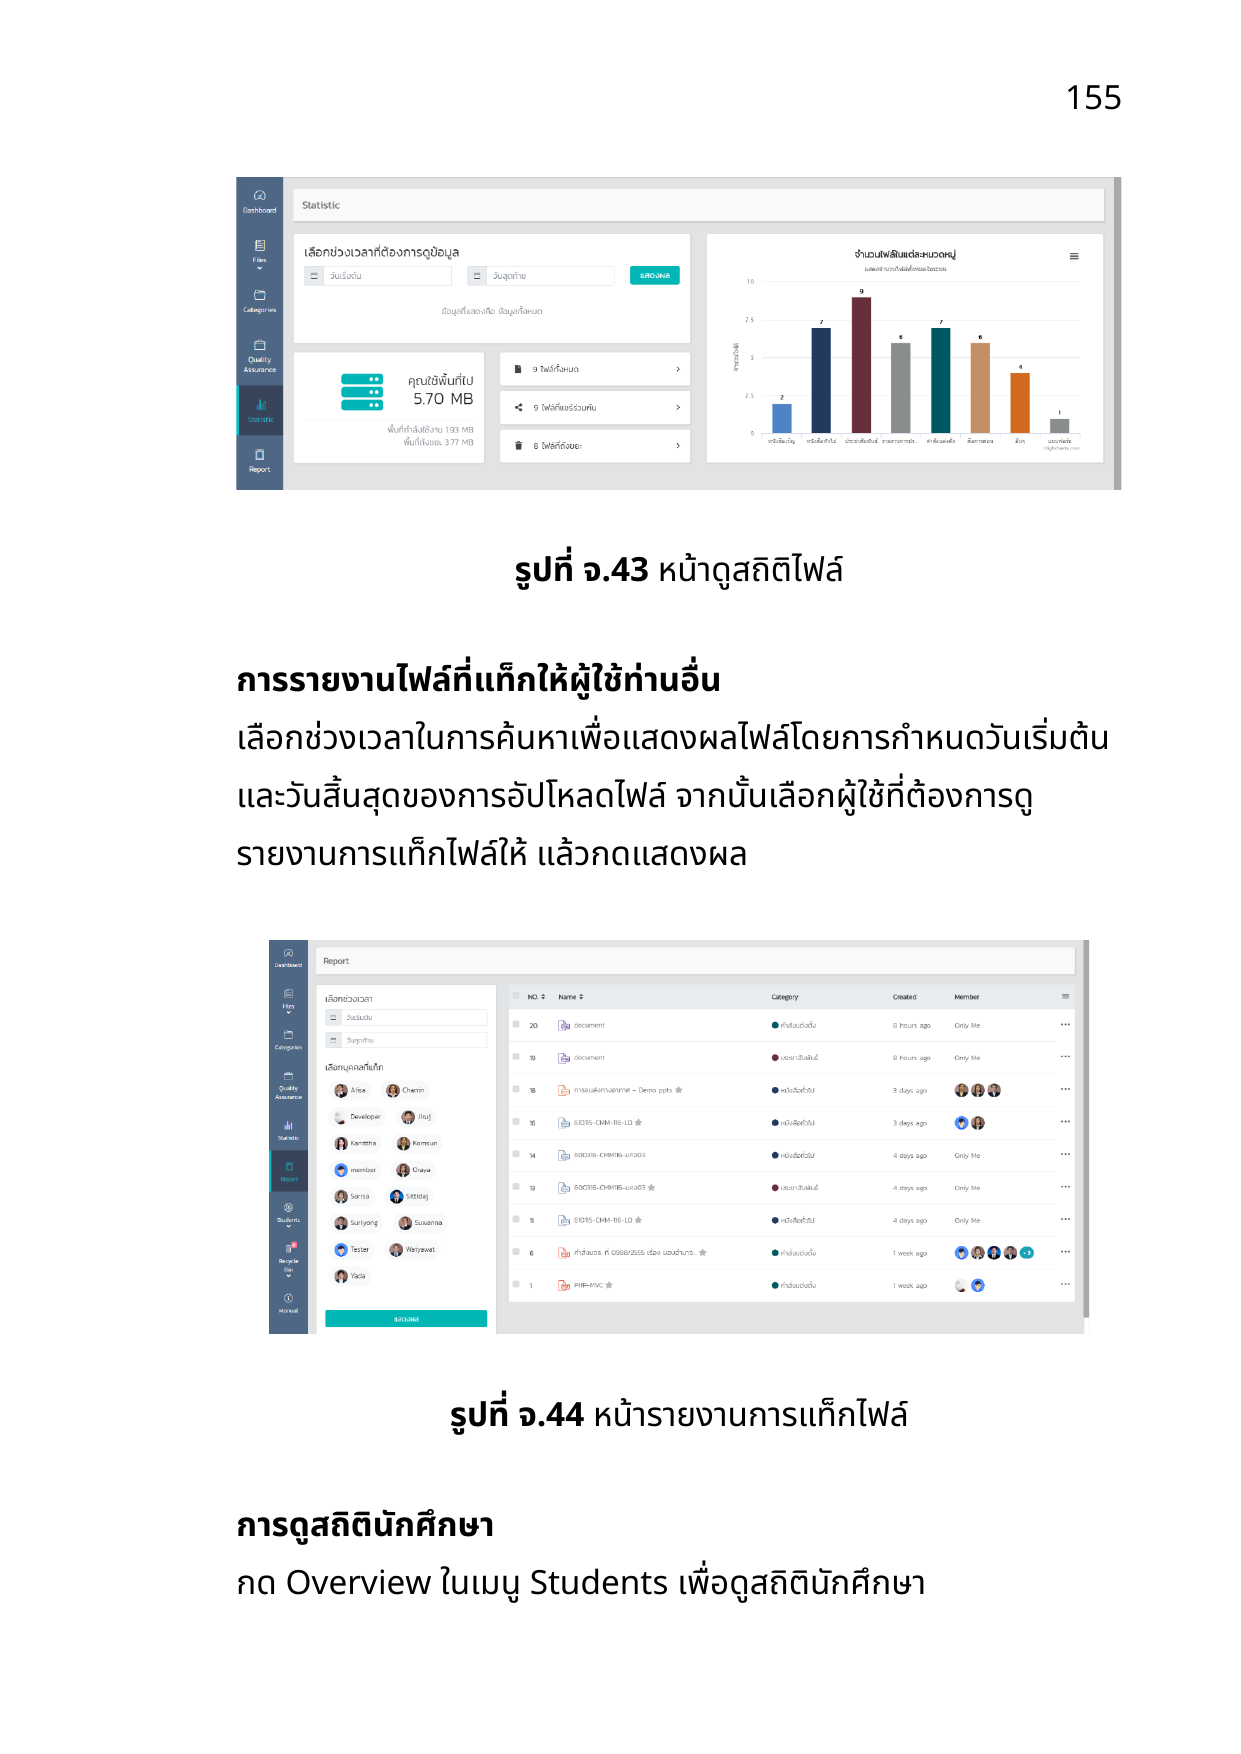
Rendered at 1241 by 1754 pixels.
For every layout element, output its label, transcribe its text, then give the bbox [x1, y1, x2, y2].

text กด Overview ในเมนู Students เพื่อดูสถิตินักศึกษา [236, 1558, 1122, 1609]
picture [236, 177, 1122, 490]
text การรายงานไฟล์ที่แท็กให้ผู้ใช้ท่านอื่น [236, 656, 1122, 707]
text เลือกช่วงเวลาในการค้นหาเพื่อแสดงผลไฟล์โดยการกำหนดวันเริ่มต้นและวันสิ้นสุดของการอัปโหลดไฟล์ จากนั้นเลือกผู้ใช้ที่ต้องการดูรายงานการแท็กไฟล์ให้ แล้วกดแสดงผล [236, 714, 1122, 881]
picture [269, 940, 1090, 1334]
text รูปที่ จ.43 หน้าดูสถิติไฟล์ [236, 546, 1122, 597]
text รูปที่ จ.44 หน้ารายงานการแท็กไฟล์ [236, 1390, 1122, 1441]
text การดูสถิตินักศึกษา [236, 1501, 1122, 1551]
